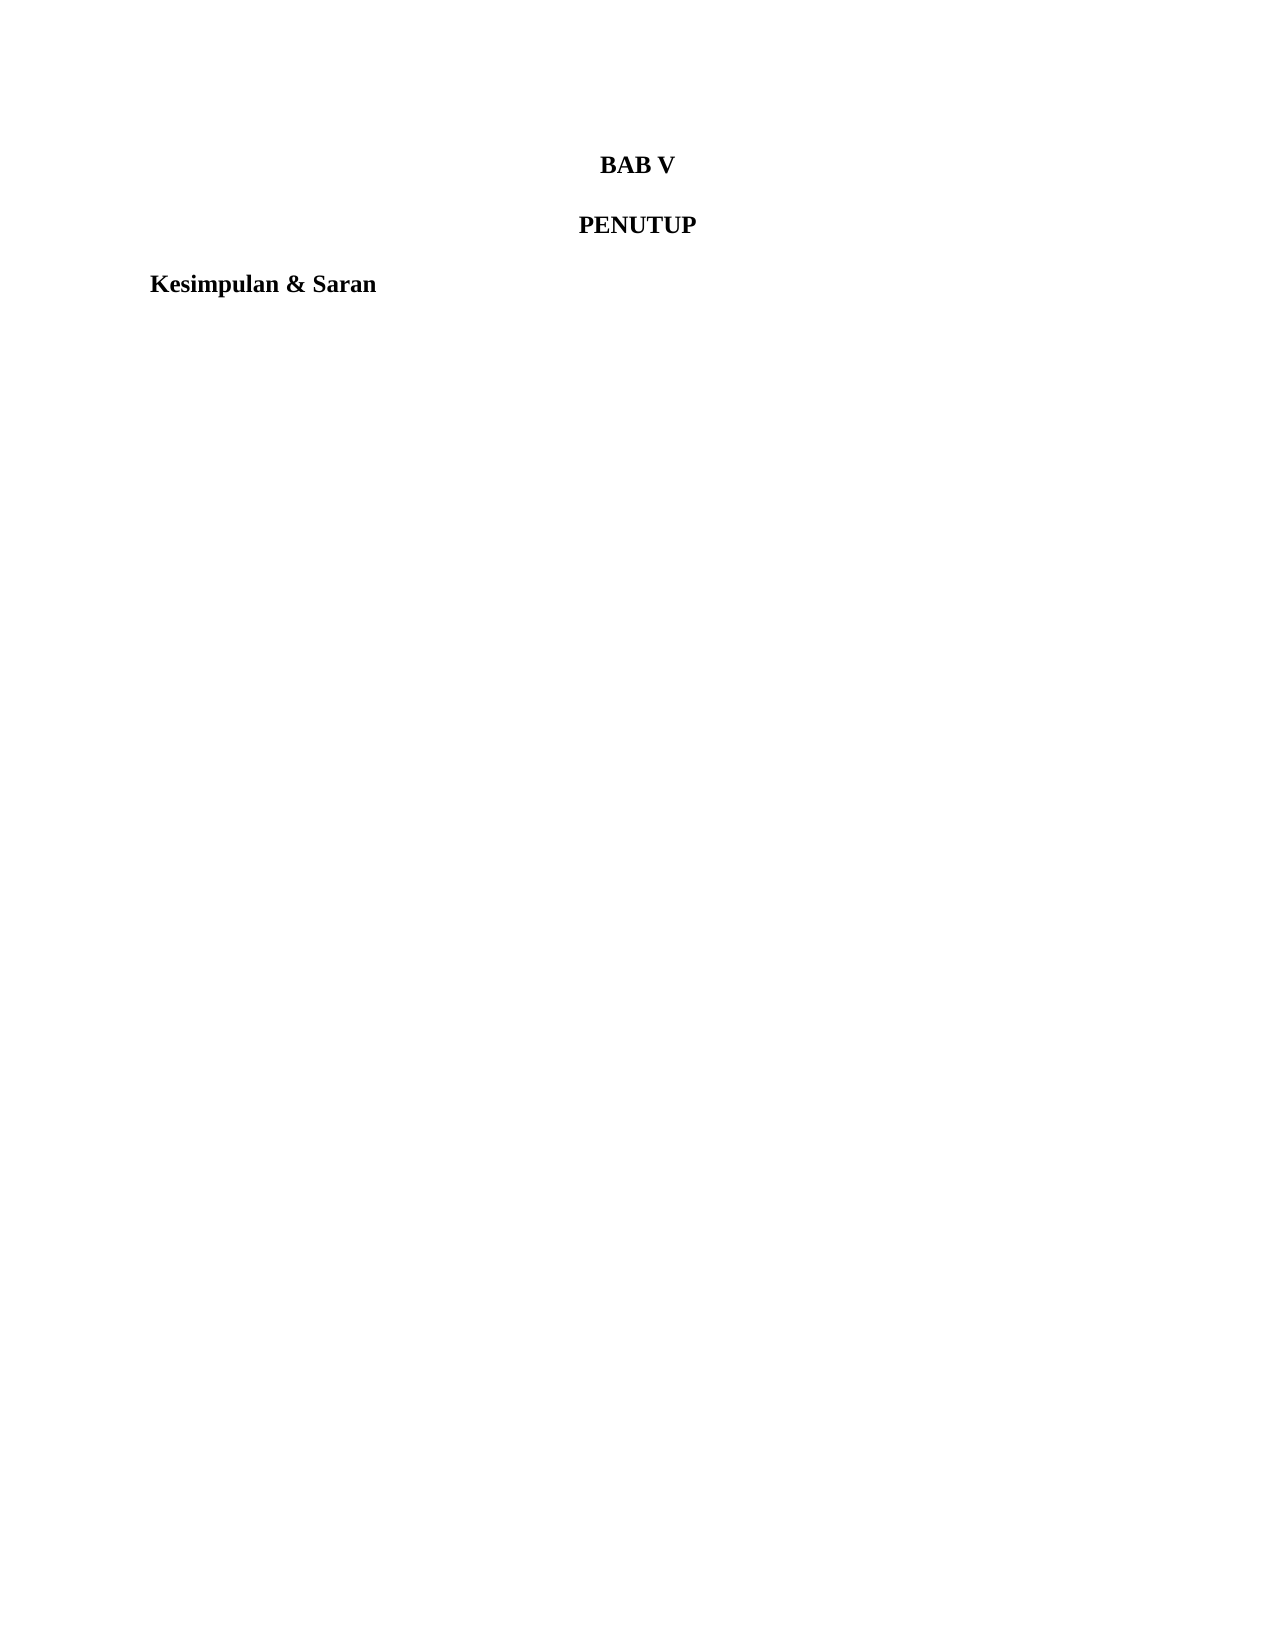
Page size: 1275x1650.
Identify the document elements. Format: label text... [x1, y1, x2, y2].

text Kesimpulan & Saran [150, 269, 1125, 298]
text PENUTUP [150, 210, 1125, 238]
text BAB V [150, 150, 1125, 179]
